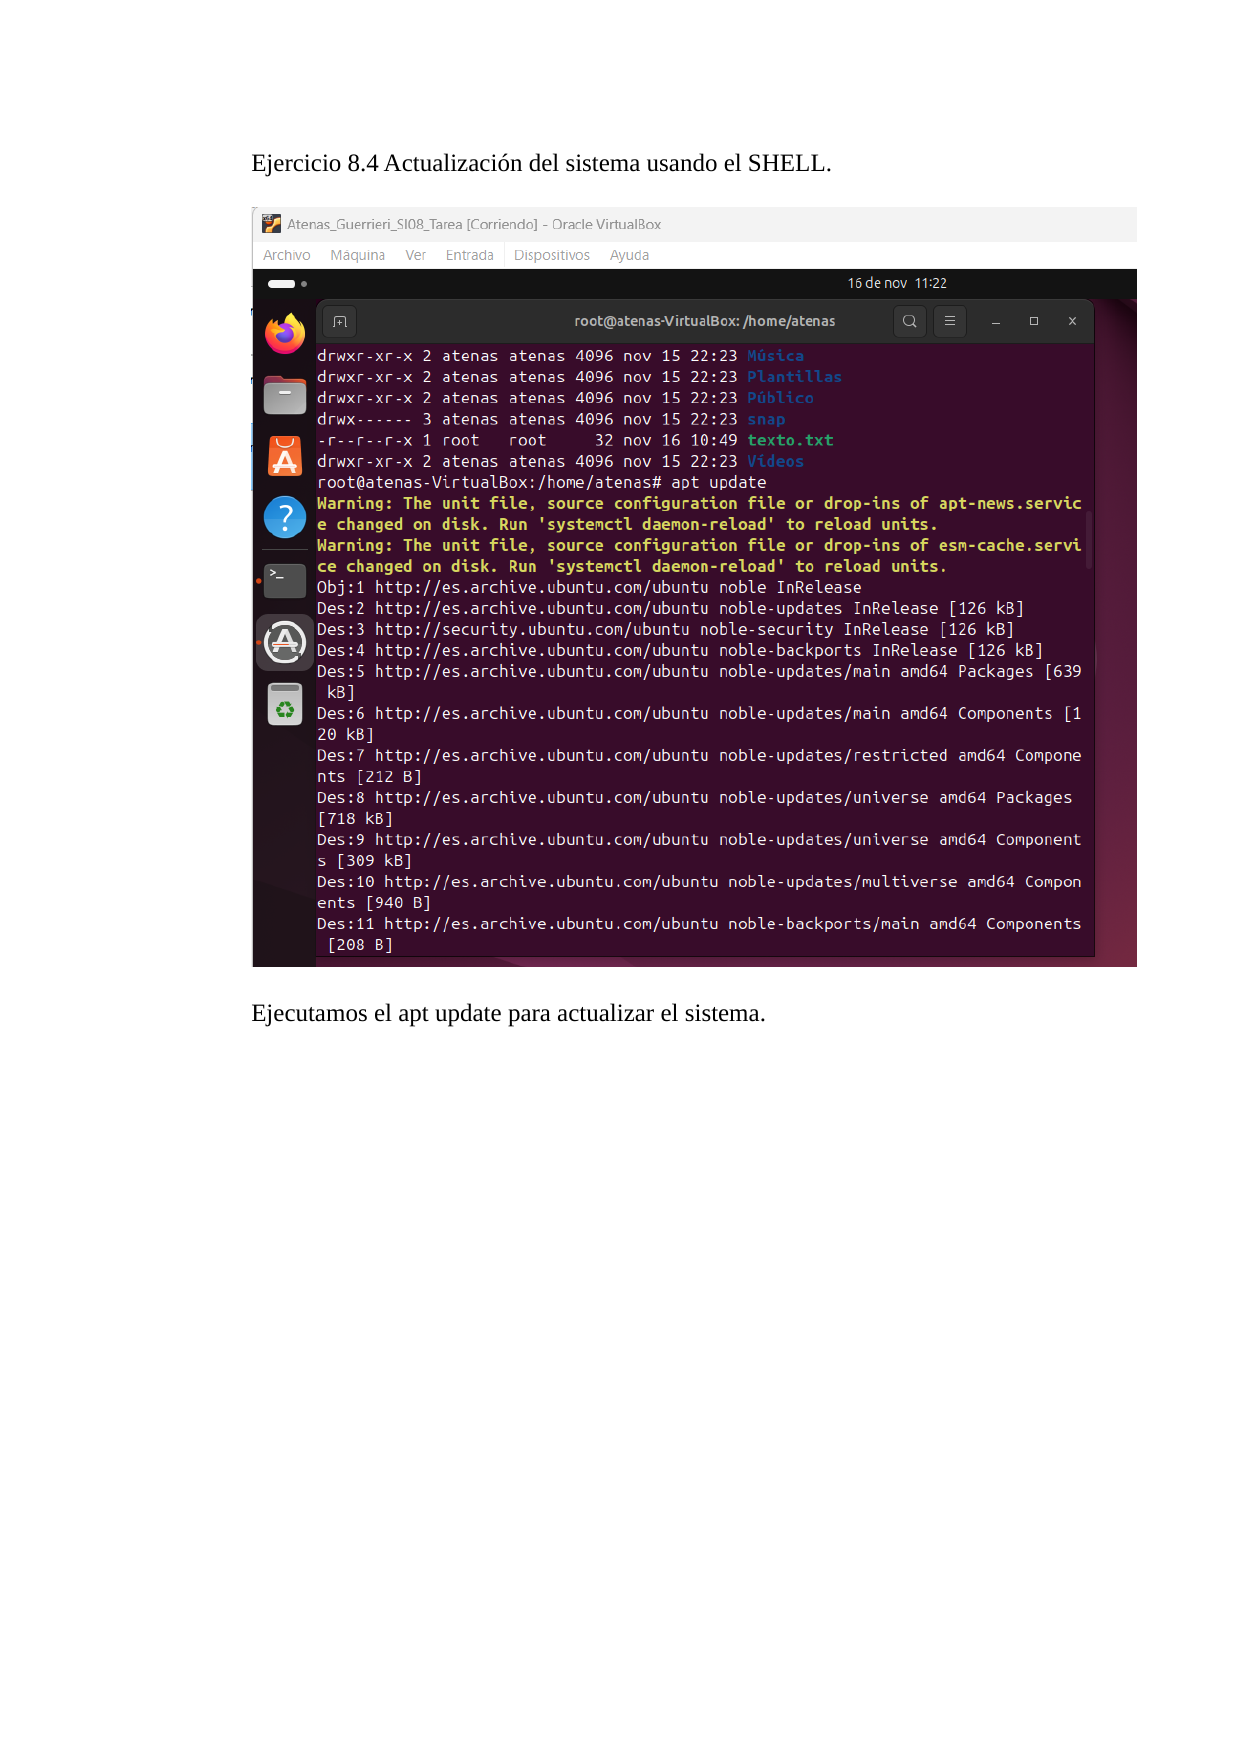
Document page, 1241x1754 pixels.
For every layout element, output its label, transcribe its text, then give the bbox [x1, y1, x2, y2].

picture [251, 207, 1137, 967]
text Ejercicio 8.4 Actualización del sistema usando el SHELL. [177, 148, 1063, 176]
text Ejecutamos el apt update para actualizar el sistema. [177, 998, 1063, 1027]
